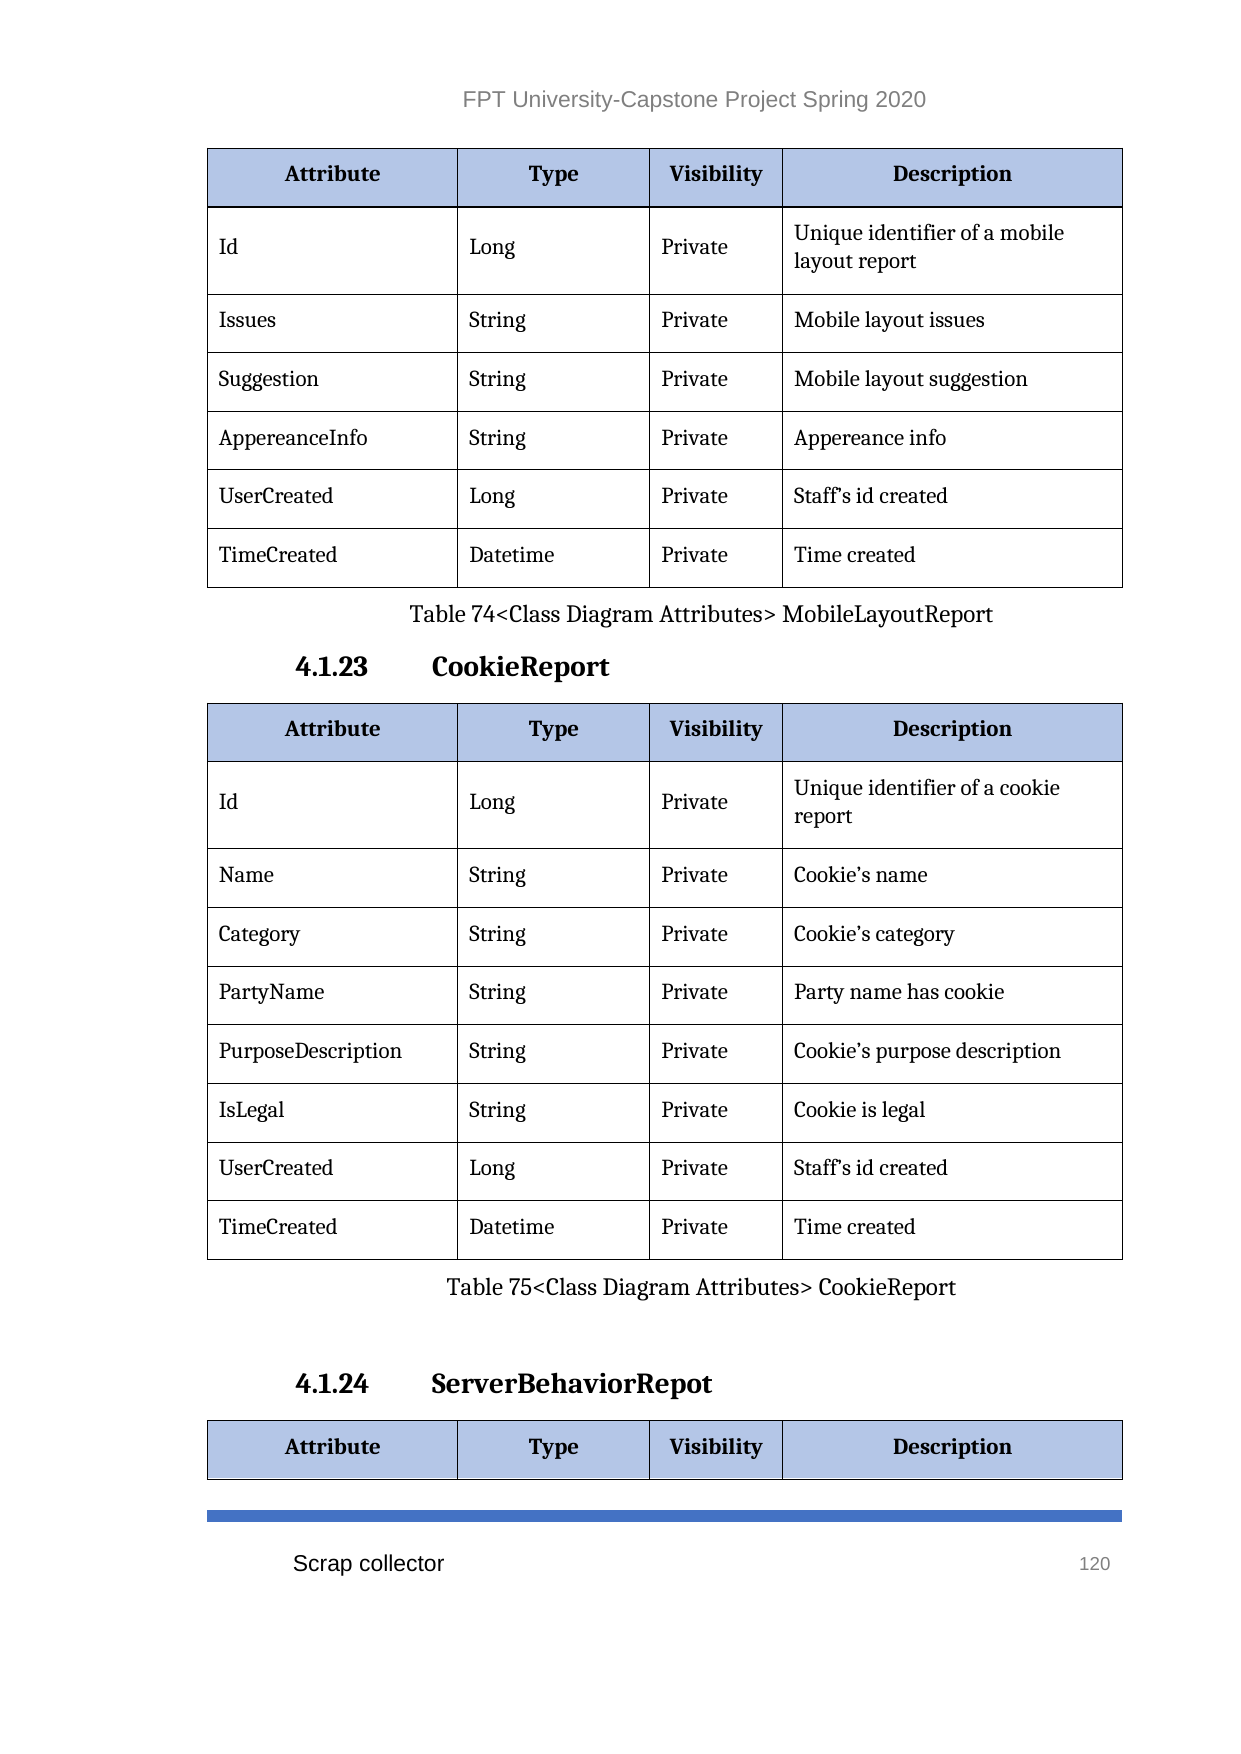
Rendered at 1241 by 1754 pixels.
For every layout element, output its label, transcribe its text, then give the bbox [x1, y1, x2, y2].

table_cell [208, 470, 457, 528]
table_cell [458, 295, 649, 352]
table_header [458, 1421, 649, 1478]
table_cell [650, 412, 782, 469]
list CookieReport [295, 650, 1122, 683]
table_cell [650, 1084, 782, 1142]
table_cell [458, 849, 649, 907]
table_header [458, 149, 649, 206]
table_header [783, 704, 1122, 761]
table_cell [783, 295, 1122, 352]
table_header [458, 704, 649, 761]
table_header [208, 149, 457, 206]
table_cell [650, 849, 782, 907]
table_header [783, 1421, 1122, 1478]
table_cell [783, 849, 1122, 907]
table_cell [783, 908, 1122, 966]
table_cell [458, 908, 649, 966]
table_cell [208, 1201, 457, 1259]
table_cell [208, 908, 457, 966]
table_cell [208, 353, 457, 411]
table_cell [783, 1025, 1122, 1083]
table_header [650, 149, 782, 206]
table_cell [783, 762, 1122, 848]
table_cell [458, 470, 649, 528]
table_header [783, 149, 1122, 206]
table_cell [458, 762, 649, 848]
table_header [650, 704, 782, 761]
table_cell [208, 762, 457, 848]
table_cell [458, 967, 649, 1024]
list ServerBehaviorRepot [295, 1367, 1122, 1401]
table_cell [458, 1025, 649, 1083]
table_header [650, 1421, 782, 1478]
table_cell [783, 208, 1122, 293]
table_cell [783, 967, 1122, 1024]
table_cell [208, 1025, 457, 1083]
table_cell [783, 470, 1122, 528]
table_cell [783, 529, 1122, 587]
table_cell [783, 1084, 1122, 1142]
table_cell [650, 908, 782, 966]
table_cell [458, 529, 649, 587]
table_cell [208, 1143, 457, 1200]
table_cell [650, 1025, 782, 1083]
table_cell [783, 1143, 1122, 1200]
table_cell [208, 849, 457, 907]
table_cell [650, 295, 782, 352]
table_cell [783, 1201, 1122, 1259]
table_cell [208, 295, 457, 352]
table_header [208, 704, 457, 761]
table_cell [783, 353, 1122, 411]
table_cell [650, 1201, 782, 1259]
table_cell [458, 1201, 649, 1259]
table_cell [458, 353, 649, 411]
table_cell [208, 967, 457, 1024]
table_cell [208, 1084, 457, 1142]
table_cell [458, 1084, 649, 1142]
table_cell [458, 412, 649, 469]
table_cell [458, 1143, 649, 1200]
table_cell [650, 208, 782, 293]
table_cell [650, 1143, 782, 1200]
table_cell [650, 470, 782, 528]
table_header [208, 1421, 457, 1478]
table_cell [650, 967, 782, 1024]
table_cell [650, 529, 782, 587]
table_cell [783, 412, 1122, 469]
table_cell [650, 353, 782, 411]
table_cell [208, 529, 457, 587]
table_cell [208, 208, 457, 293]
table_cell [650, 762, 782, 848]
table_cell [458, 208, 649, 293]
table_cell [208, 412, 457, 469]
